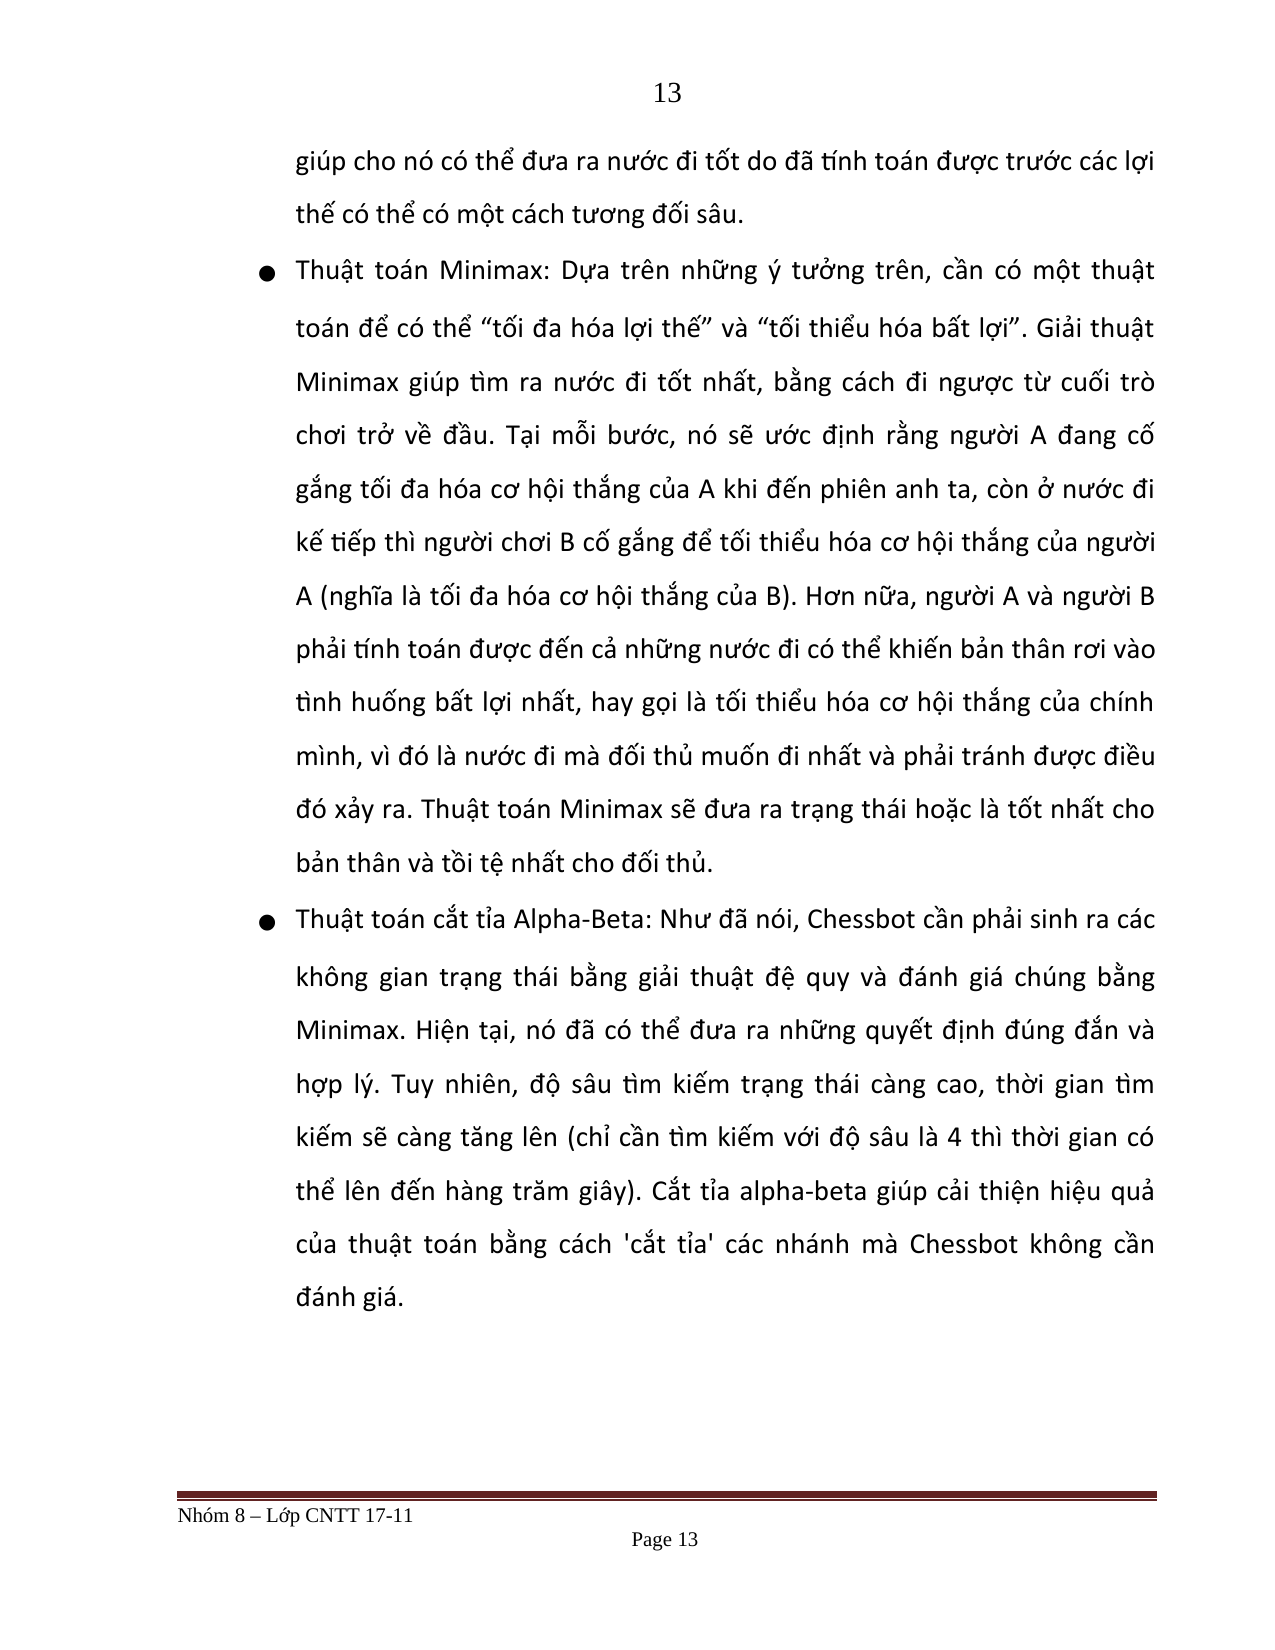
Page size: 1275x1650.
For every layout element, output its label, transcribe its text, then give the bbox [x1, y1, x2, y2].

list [258, 142, 1157, 231]
list Thuật toán cắt tỉa Alpha-Beta: Như đã nói, Chessbot cần phải sinh ra các không gian trạng thái bằng giải thuật đệ quy và đánh giá chúng bằng Minimax. Hiện tại, nó đã có thể đưa ra những quyết định đúng đắn và hợp lý. Tuy nhiên, độ sâu tìm kiếm trạng thái càng cao, thời gian tìm kiếm sẽ càng tăng lên (chỉ cần tìm kiếm với độ sâu là 4 thì thời gian có thể lên đến hàng trăm giây). Cắt tỉa alpha-beta giúp cải thiện hiệu quả của thuật toán bằng cách 'cắt tỉa' các nhánh mà Chessbot không cần đánh giá. [258, 897, 1157, 1314]
list Thuật toán Minimax: Dựa trên những ý tưởng trên, cần có một thuật toán để có thể “tối đa hóa lợi thế” và “tối thiểu hóa bất lợi”. Giải thuật Minimax giúp tìm ra nước đi tốt nhất, bằng cách đi ngược từ cuối trò chơi trở về đầu. Tại mỗi bước, nó sẽ ước định rằng người A đang cố gắng tối đa hóa cơ hội thắng của A khi đến phiên anh ta, còn ở nước đi kế tiếp thì người chơi B cố gắng để tối thiểu hóa cơ hội thắng của người A (nghĩa là tối đa hóa cơ hội thắng của B). Hơn nữa, người A và người B phải tính toán được đến cả những nước đi có thể khiến bản thân rơi vào tình huống bất lợi nhất, hay gọi là tối thiểu hóa cơ hội thắng của chính mình, vì đó là nước đi mà đối thủ muốn đi nhất và phải tránh được điều đó xảy ra. Thuật toán Minimax sẽ đưa ra trạng thái hoặc là tốt nhất cho bản thân và tồi tệ nhất cho đối thủ. [258, 249, 1157, 879]
